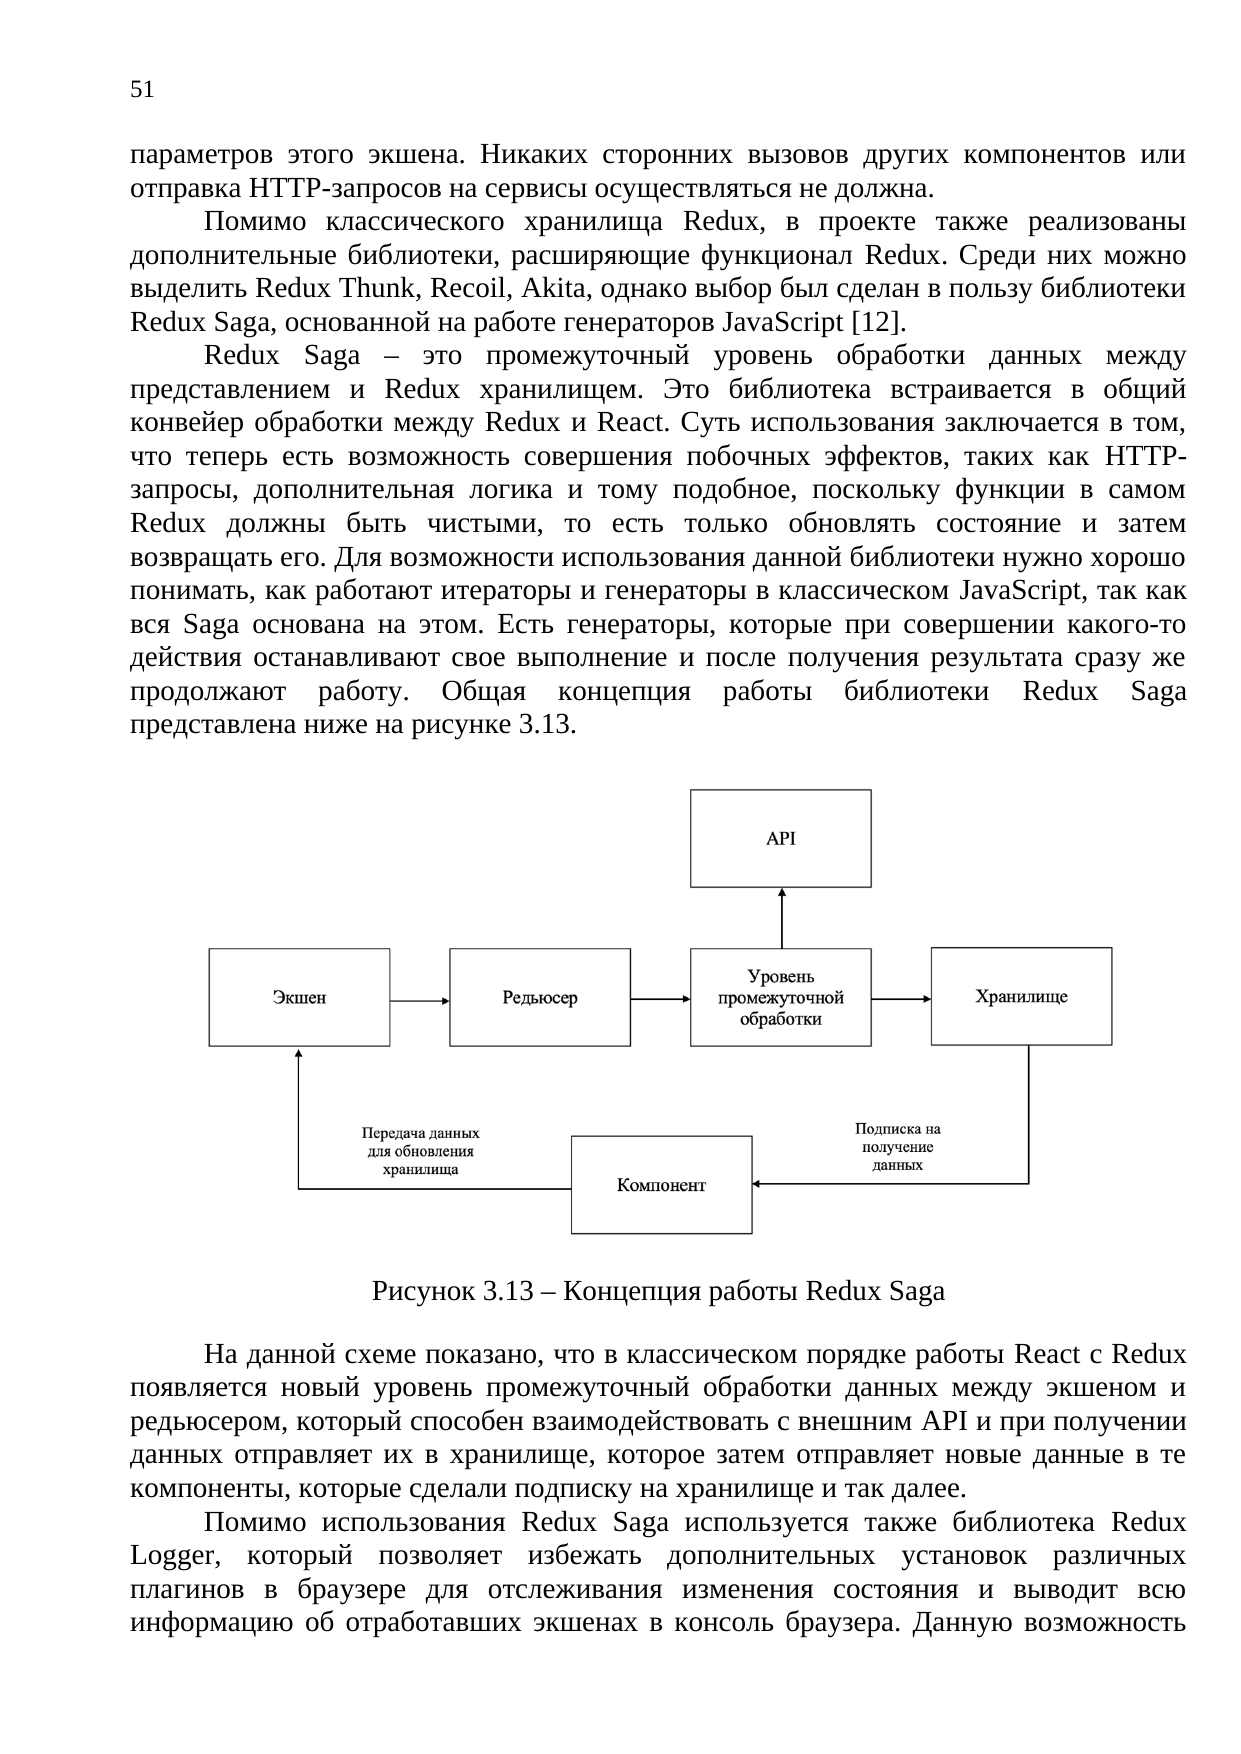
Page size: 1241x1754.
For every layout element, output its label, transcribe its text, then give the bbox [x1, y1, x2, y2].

text Рисунок 3.13 – Концепция работы Redux Saga [130, 1273, 1187, 1307]
text Redux Saga – это промежуточный уровень обработки данных между представлением и Redux хранилищем. Это библиотека встраивается в общий конвейер обработки между Redux и React. Суть использования заключается в том, что теперь есть возможность совершения побочных эффектов, таких как HTTP-запросы, дополнительная логика и тому подобное, поскольку функции в самом Redux должны быть чистыми, то есть только обновлять состояние и затем возвращать его. Для возможности использования данной библиотеки нужно хорошо понимать, как работают итераторы и генераторы в классическом JavaScript, так как вся Saga основана на этом. Есть генераторы, которые при совершении какого-то действия останавливают свое выполнение и после получения результата сразу же продолжают работу. Общая концепция работы библиотеки Redux Saga представлена ниже на рисунке 3.13. [130, 337, 1187, 740]
text Помимо классического хранилища Redux, в проекте также реализованы дополнительные библиотеки, расширяющие функционал Redux. Среди них можно выделить Redux Thunk, Recoil, Akita, однако выбор был сделан в пользу библиотеки Redux Saga, основанной на работе генераторов JavaScript [12]. [130, 203, 1187, 337]
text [130, 1504, 1187, 1638]
picture [196, 769, 1121, 1249]
list На данной схеме показано, что в классическом порядке работы React c Redux появляется новый уровень промежуточный обработки данных между экшеном и редьюсером, который способен взаимодействовать с внешним API и при получении данных отправляет их в хранилище, которое затем отправляет новые данные в те компоненты, которые сделали подписку на хранилище и так далее. [130, 1336, 1187, 1504]
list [130, 136, 1187, 203]
